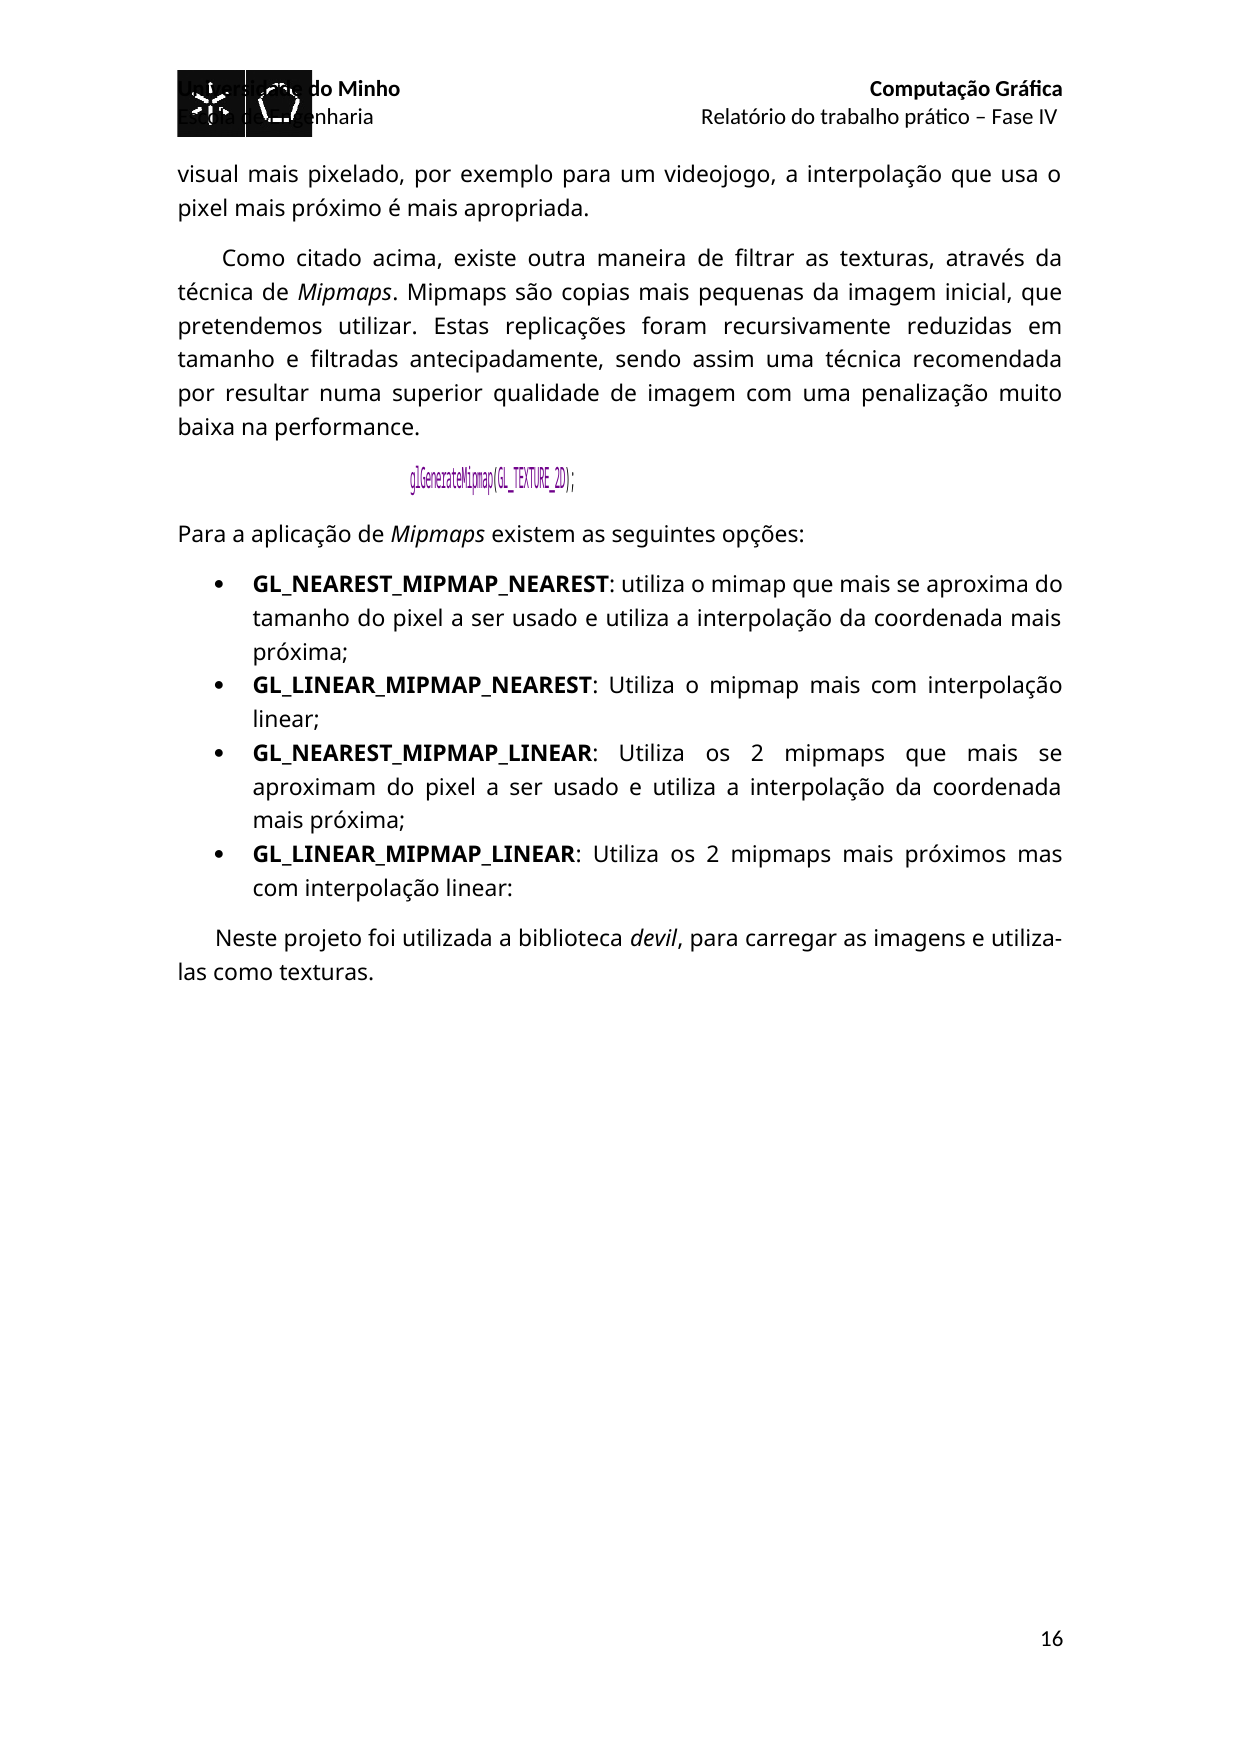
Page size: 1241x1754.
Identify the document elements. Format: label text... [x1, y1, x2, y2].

text Como citado acima, existe outra maneira de filtrar as texturas, através da técnica de Mipmaps. Mipmaps são copias mais pequenas da imagem inicial, que pretendemos utilizar. Estas replicações foram recursivamente reduzidas em tamanho e filtradas antecipadamente, sendo assim uma técnica recomendada por resultar numa superior qualidade de imagem com uma penalização muito baixa na performance. [177, 242, 1063, 442]
list GL_LINEAR_MIPMAP_LINEAR: Utiliza os 2 mipmaps mais próximos mas com interpolação linear: [215, 838, 1063, 903]
text Neste projeto foi utilizada a biblioteca devil, para carregar as imagens e utiliza-las como texturas. [177, 922, 1063, 987]
text Para a aplicação de Mipmaps existem as seguintes opções: [177, 518, 1063, 549]
list GL_LINEAR_MIPMAP_NEAREST: Utiliza o mipmap mais com interpolação linear; [215, 669, 1063, 734]
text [177, 158, 1063, 223]
list GL_NEAREST_MIPMAP_LINEAR: Utiliza os 2 mipmaps que mais se aproximam do pixel a ser usado e utiliza a interpolação da coordenada mais próxima; [215, 737, 1063, 836]
picture [177, 70, 313, 138]
list GL_NEAREST_MIPMAP_NEAREST: utiliza o mimap que mais se aproxima do tamanho do pixel a ser usado e utiliza a interpolação da coordenada mais próxima; [215, 568, 1063, 667]
